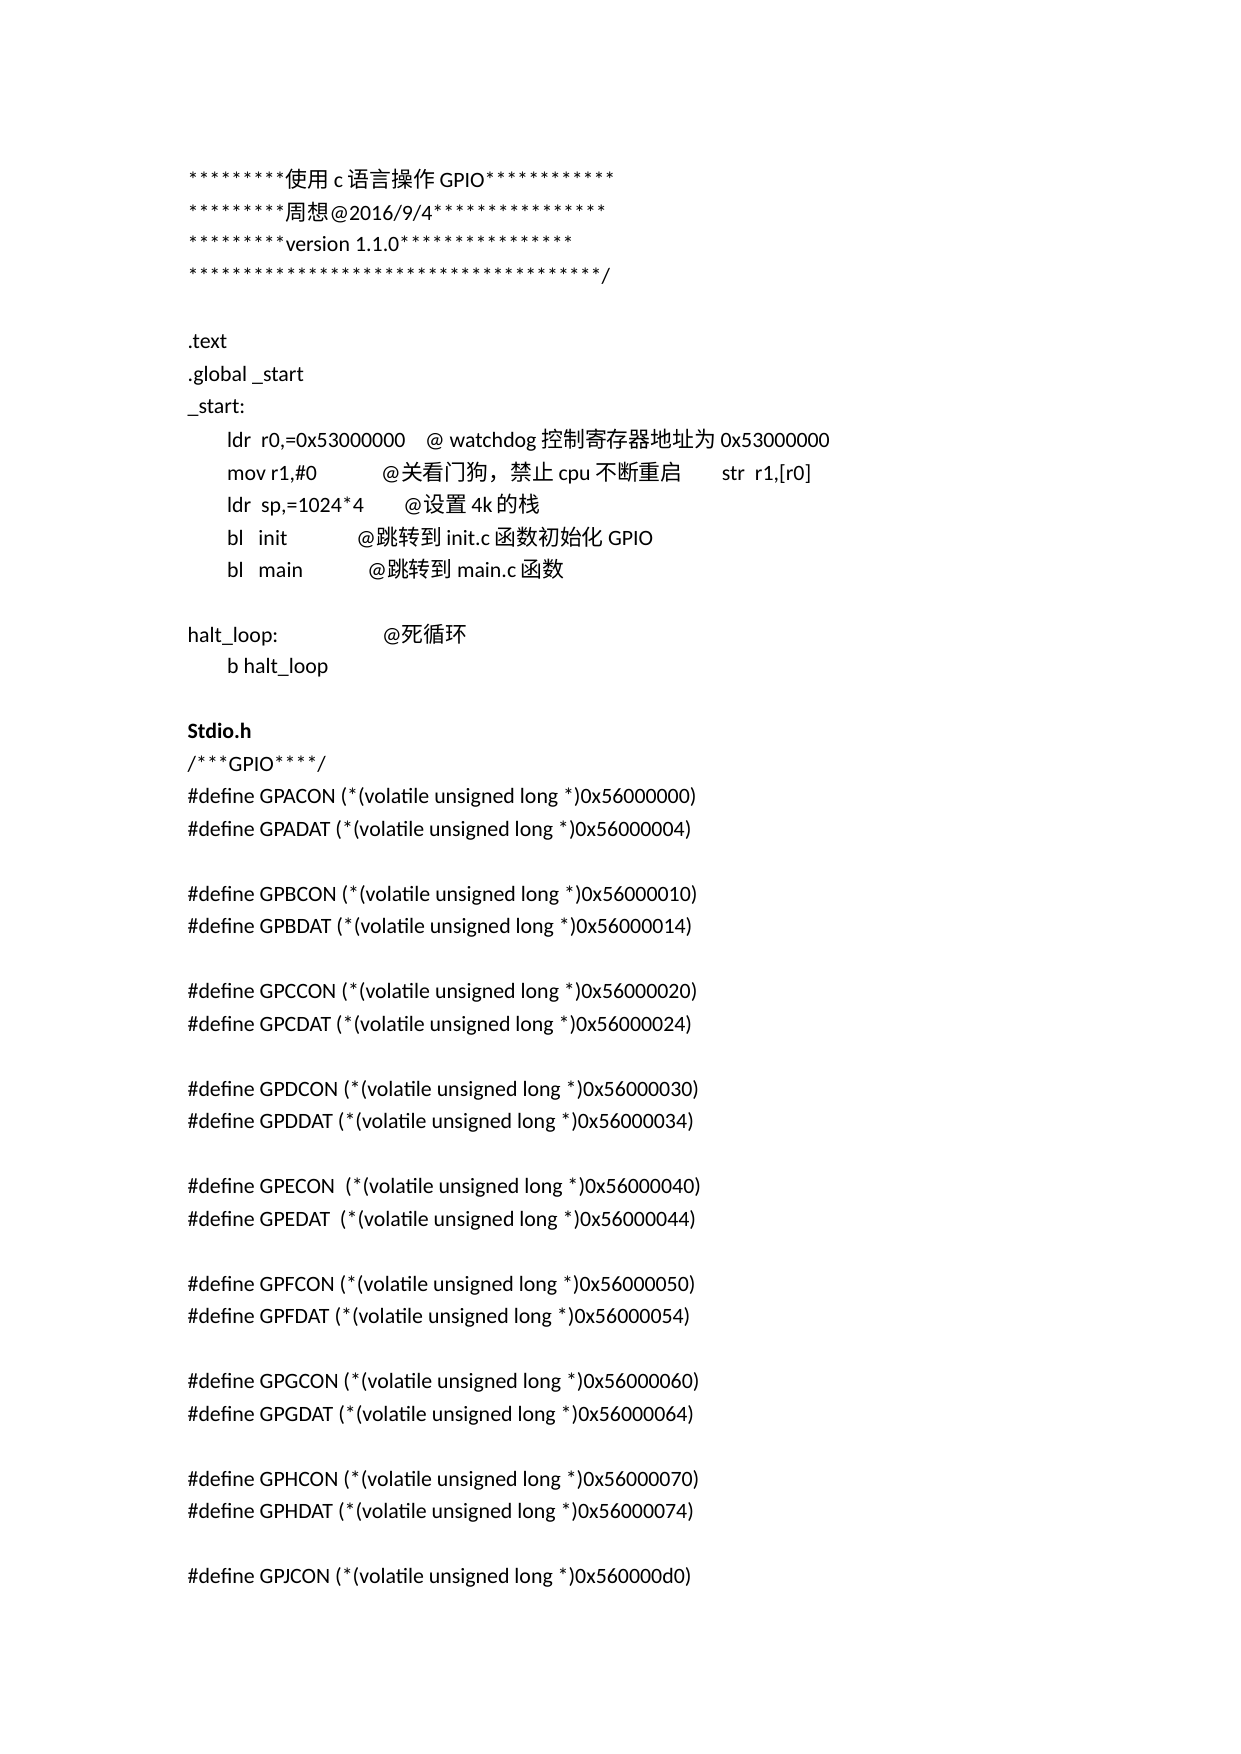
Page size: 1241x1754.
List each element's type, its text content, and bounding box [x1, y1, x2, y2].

text #define GPFCON (*(volatile unsigned long *)0x56000050) [187, 1267, 1053, 1299]
text #define GPDDAT (*(volatile unsigned long *)0x56000034) [187, 1104, 1053, 1137]
text _start: [187, 389, 1053, 422]
text #define GPJCON (*(volatile unsigned long *)0x560000d0) [187, 1559, 1053, 1592]
text #define GPBDAT (*(volatile unsigned long *)0x56000014) [187, 909, 1053, 942]
text #define GPHDAT (*(volatile unsigned long *)0x56000074) [187, 1494, 1053, 1527]
text ldr r0,=0x53000000 @ watchdog控制寄存器地址为0x53000000 [187, 422, 1053, 454]
text #define GPBCON (*(volatile unsigned long *)0x56000010) [187, 877, 1053, 909]
text .global _start [187, 357, 1053, 389]
text *********version 1.1.0**************** [187, 227, 1053, 259]
text #define GPGCON (*(volatile unsigned long *)0x56000060) [187, 1364, 1053, 1397]
text **************************************/ [187, 259, 1053, 292]
text #define GPCDAT (*(volatile unsigned long *)0x56000024) [187, 1007, 1053, 1039]
text #define GPGDAT (*(volatile unsigned long *)0x56000064) [187, 1397, 1053, 1429]
text #define GPEDAT (*(volatile unsigned long *)0x56000044) [187, 1202, 1053, 1234]
text b halt_loop [187, 649, 1053, 682]
text #define GPADAT (*(volatile unsigned long *)0x56000004) [187, 812, 1053, 844]
text /***GPIO****/ [187, 747, 1053, 779]
text #define GPACON (*(volatile unsigned long *)0x56000000) [187, 779, 1053, 812]
text #define GPFDAT (*(volatile unsigned long *)0x56000054) [187, 1299, 1053, 1332]
text bl main @跳转到main.c函数 [187, 552, 1053, 584]
text #define GPHCON (*(volatile unsigned long *)0x56000070) [187, 1462, 1053, 1494]
text Stdio.h [187, 714, 1053, 747]
text #define GPDCON (*(volatile unsigned long *)0x56000030) [187, 1072, 1053, 1104]
text #define GPCCON (*(volatile unsigned long *)0x56000020) [187, 974, 1053, 1007]
text ldr sp,=1024*4 @设置4k的栈 [187, 487, 1053, 519]
text bl init @跳转到init.c函数初始化GPIO [187, 519, 1053, 552]
text *********周想@2016/9/4**************** [187, 194, 1053, 227]
text *********使用c语言操作GPIO************ [187, 162, 1053, 194]
text .text [187, 324, 1053, 357]
text mov r1,#0 @关看门狗，禁止cpu不断重启 str r1,[r0] [187, 454, 1053, 487]
text halt_loop: @死循环 [187, 617, 1053, 649]
text #define GPECON (*(volatile unsigned long *)0x56000040) [187, 1169, 1053, 1202]
